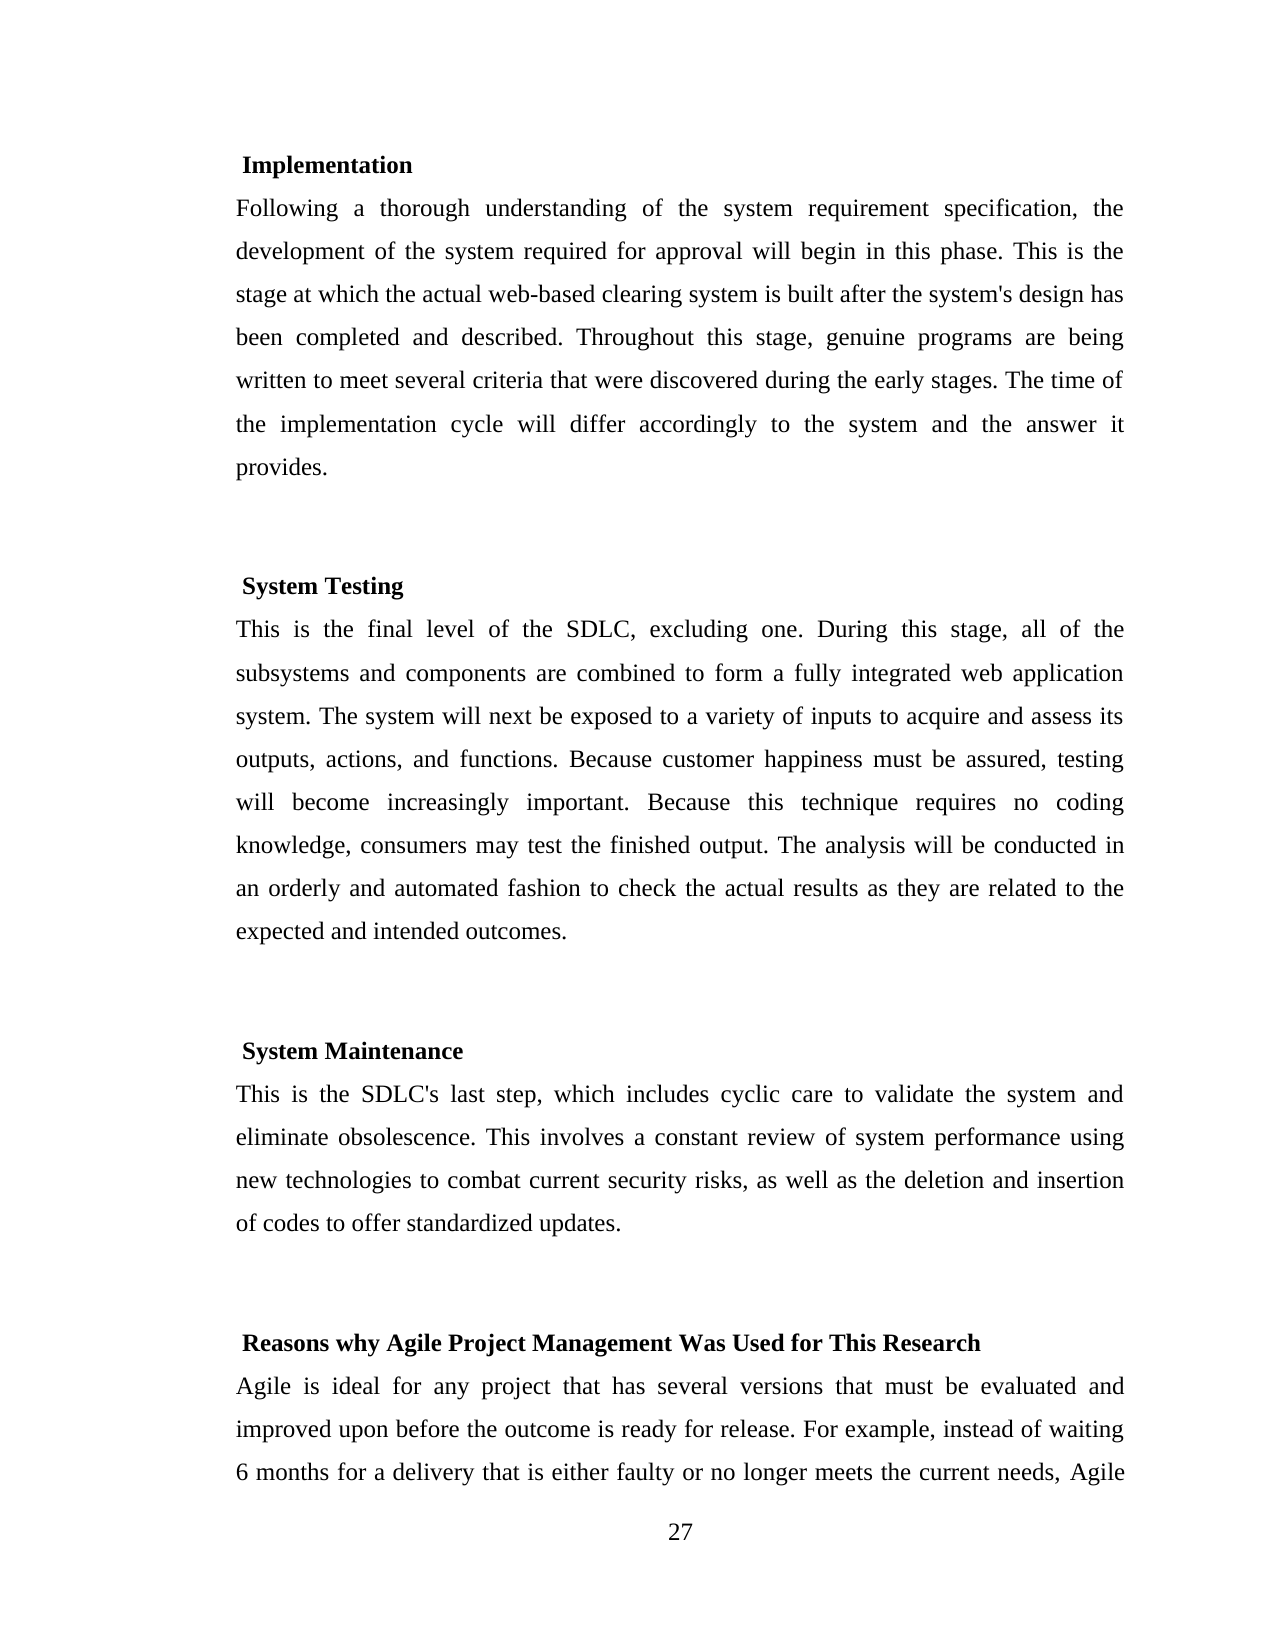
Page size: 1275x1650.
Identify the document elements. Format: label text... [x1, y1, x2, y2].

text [236, 1371, 1125, 1486]
text This is the SDLC's last step, which includes cyclic care to validate the system and eliminate obsolescence. This involves a constant review of system performance using new technologies to combat current security risks, as well as the deletion and insertion of codes to offer standardized updates. [236, 1079, 1125, 1237]
subtitle System Maintenance [236, 1036, 1125, 1065]
text Following a thorough understanding of the system requirement specification, the development of the system required for approval will begin in this phase. This is the stage at which the actual web-based clearing system is built after the system's design has been completed and described. Throughout this stage, genuine programs are being written to meet several criteria that were discovered during the early stages. The time of the implementation cycle will differ accordingly to the system and the answer it provides. [236, 193, 1125, 481]
text This is the final level of the SDLC, excluding one. During this stage, all of the subsystems and components are combined to form a fully integrated web application system. The system will next be exposed to a variety of inputs to acquire and assess its outputs, actions, and functions. Because customer happiness must be assured, testing will become increasingly important. Because this technique requires no coding knowledge, consumers may test the finished output. The analysis will be conducted in an orderly and automated fashion to check the actual results as they are related to the expected and intended outcomes. [236, 614, 1125, 945]
subtitle Implementation [236, 150, 1125, 179]
subtitle System Testing [236, 571, 1125, 600]
subtitle Reasons why Agile Project Management Was Used for This Research [236, 1328, 1125, 1357]
